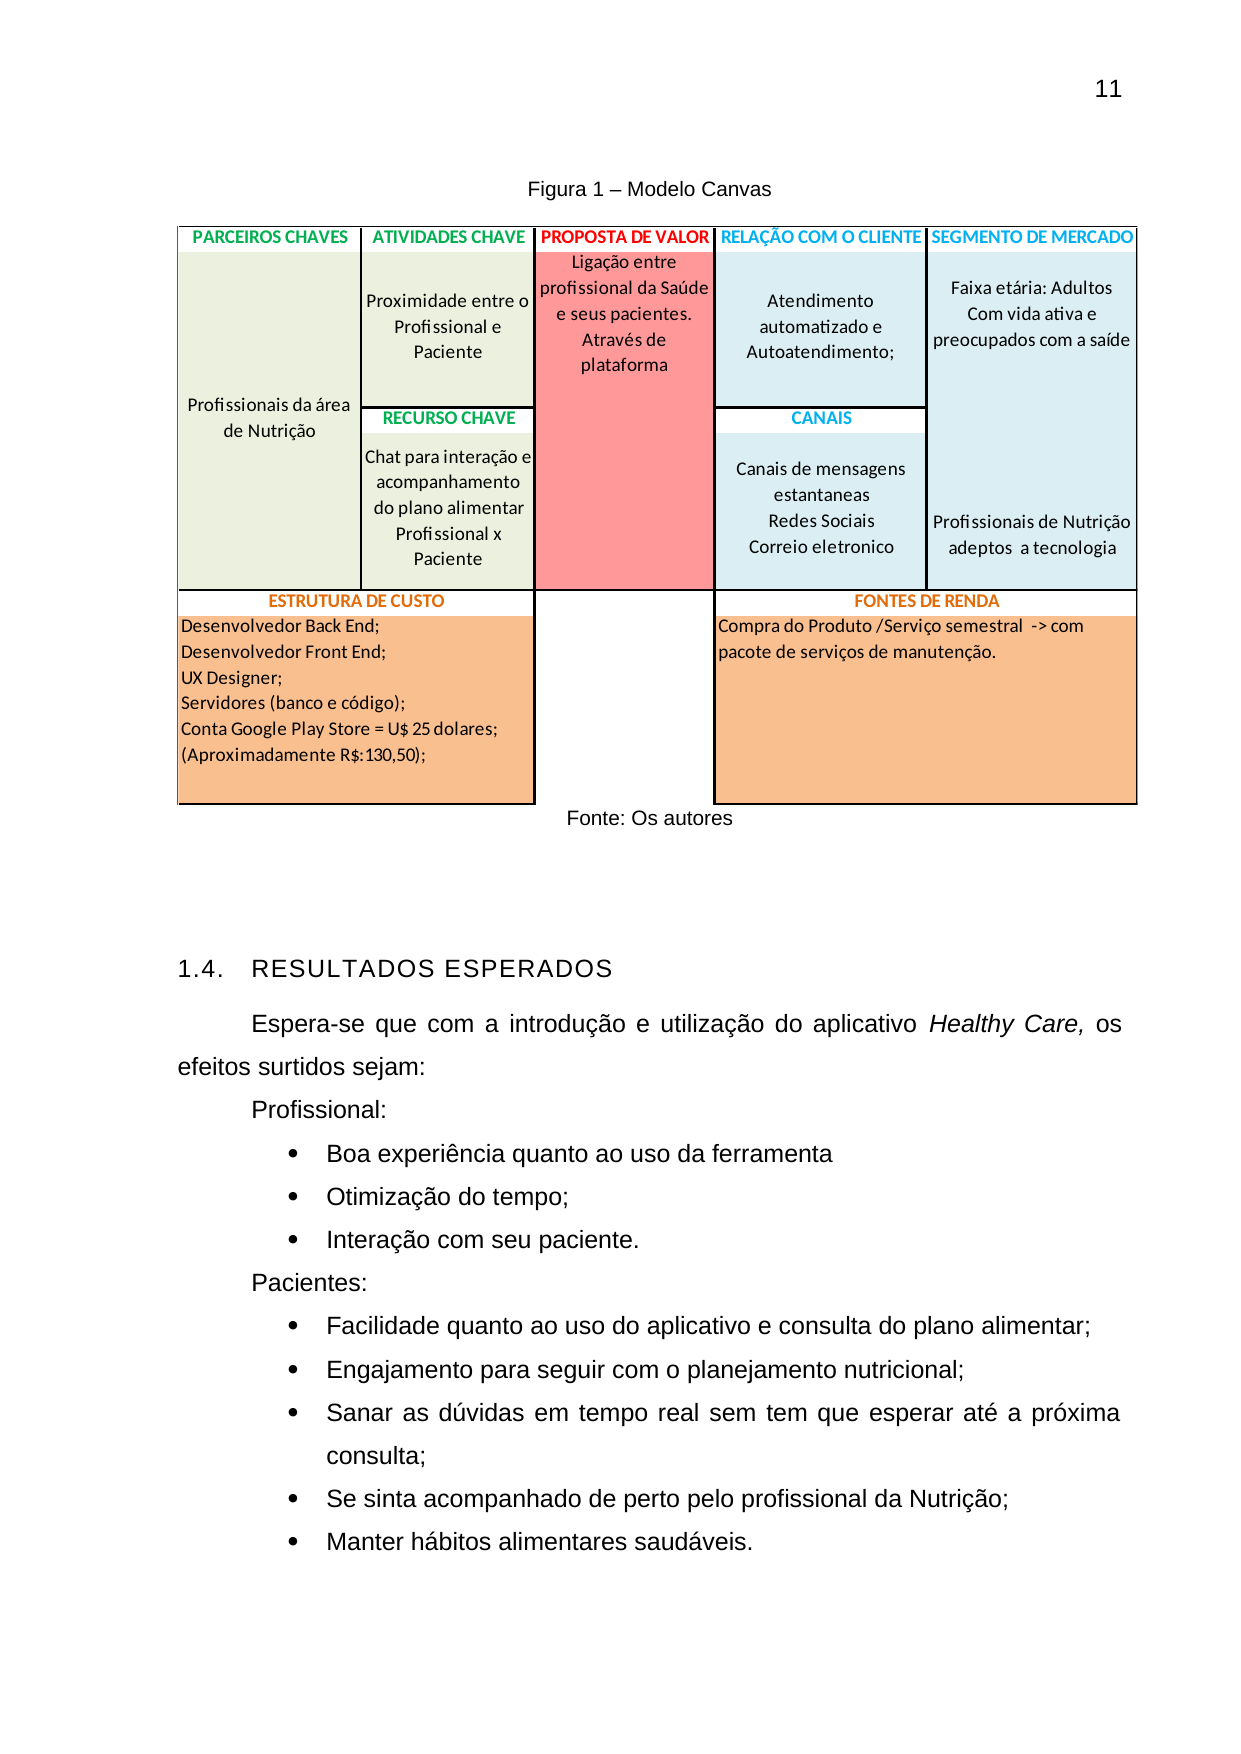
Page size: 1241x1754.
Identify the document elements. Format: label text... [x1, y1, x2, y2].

list Boa experiência quanto ao uso da ferramenta [288, 1138, 1122, 1167]
text Figura 1 – Modelo Canvas [177, 177, 1122, 201]
text RESULTADOS ESPERADOS [177, 953, 1122, 982]
list Se sinta acompanhado de perto pelo profissional da Nutrição; [288, 1484, 1122, 1513]
list Facilidade quanto ao uso do aplicativo e consulta do plano alimentar; [288, 1311, 1122, 1340]
text Profissional: [177, 1095, 1122, 1124]
list Sanar as dúvidas em tempo real sem tem que esperar até a próxima consulta; [288, 1398, 1122, 1470]
list Manter hábitos alimentares saudáveis. [288, 1527, 1122, 1556]
list Otimização do tempo; [288, 1182, 1122, 1211]
text Espera-se que com a introdução e utilização do aplicativo Healthy Care, os efeitos surtidos sejam: [177, 1009, 1122, 1081]
list Interação com seu paciente. [288, 1225, 1122, 1254]
list Engajamento para seguir com o planejamento nutricional; [288, 1354, 1122, 1383]
text Pacientes: [177, 1268, 1122, 1297]
text Fonte: Os autores [177, 806, 1122, 830]
